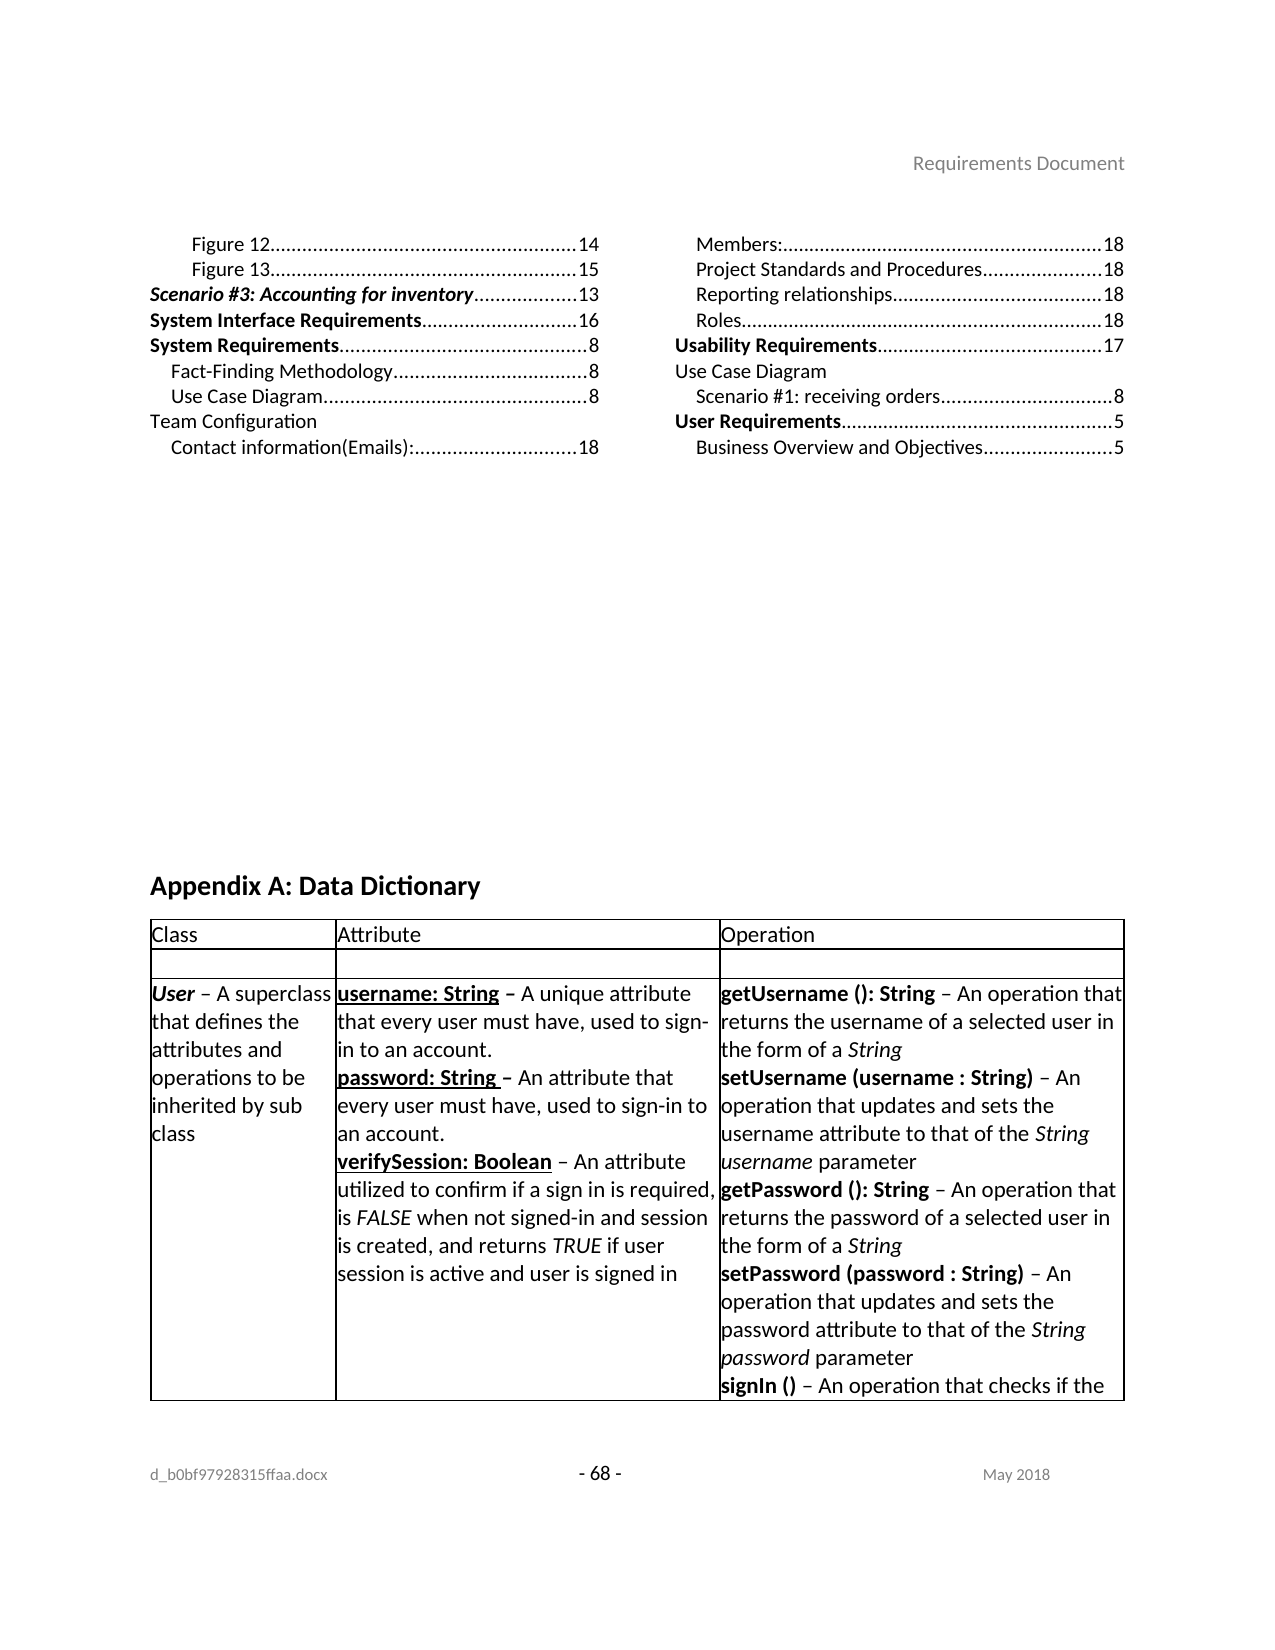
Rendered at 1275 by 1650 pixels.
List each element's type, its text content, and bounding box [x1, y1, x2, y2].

text Usability Requirements 17 [675, 332, 1125, 358]
text Scenario #3: Accounting for inventory 13 [150, 282, 600, 307]
text Members: 18 [696, 231, 1125, 256]
table_header Class [152, 920, 335, 948]
text Team Configuration [150, 409, 600, 434]
text Use Case Diagram [675, 358, 1125, 383]
text Contact information(Emails): 18 [171, 434, 600, 459]
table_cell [337, 979, 719, 1399]
text Fact-Finding Methodology 8 [171, 358, 600, 383]
table_header Attribute [337, 920, 719, 948]
text Roles 18 [696, 307, 1125, 332]
text Appendix A: Data Dictionary [150, 868, 1125, 903]
table_cell [721, 950, 1123, 978]
text System Interface Requirements 16 [150, 307, 600, 332]
text Use Case Diagram 8 [171, 383, 600, 409]
table_header Operation [721, 920, 1123, 948]
text Business Overview and Objectives 5 [696, 434, 1125, 459]
text Figure 13 15 [192, 256, 600, 282]
table_cell [337, 950, 719, 978]
text Scenario #1: receiving orders 8 [696, 383, 1125, 409]
text Reporting relationships 18 [696, 282, 1125, 307]
text Project Standards and Procedures 18 [696, 256, 1125, 282]
text User Requirements 5 [675, 409, 1125, 434]
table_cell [721, 979, 1123, 1399]
text System Requirements 8 [150, 332, 600, 358]
table_cell [152, 950, 335, 978]
text Figure 12 14 [192, 231, 600, 256]
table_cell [152, 979, 335, 1399]
